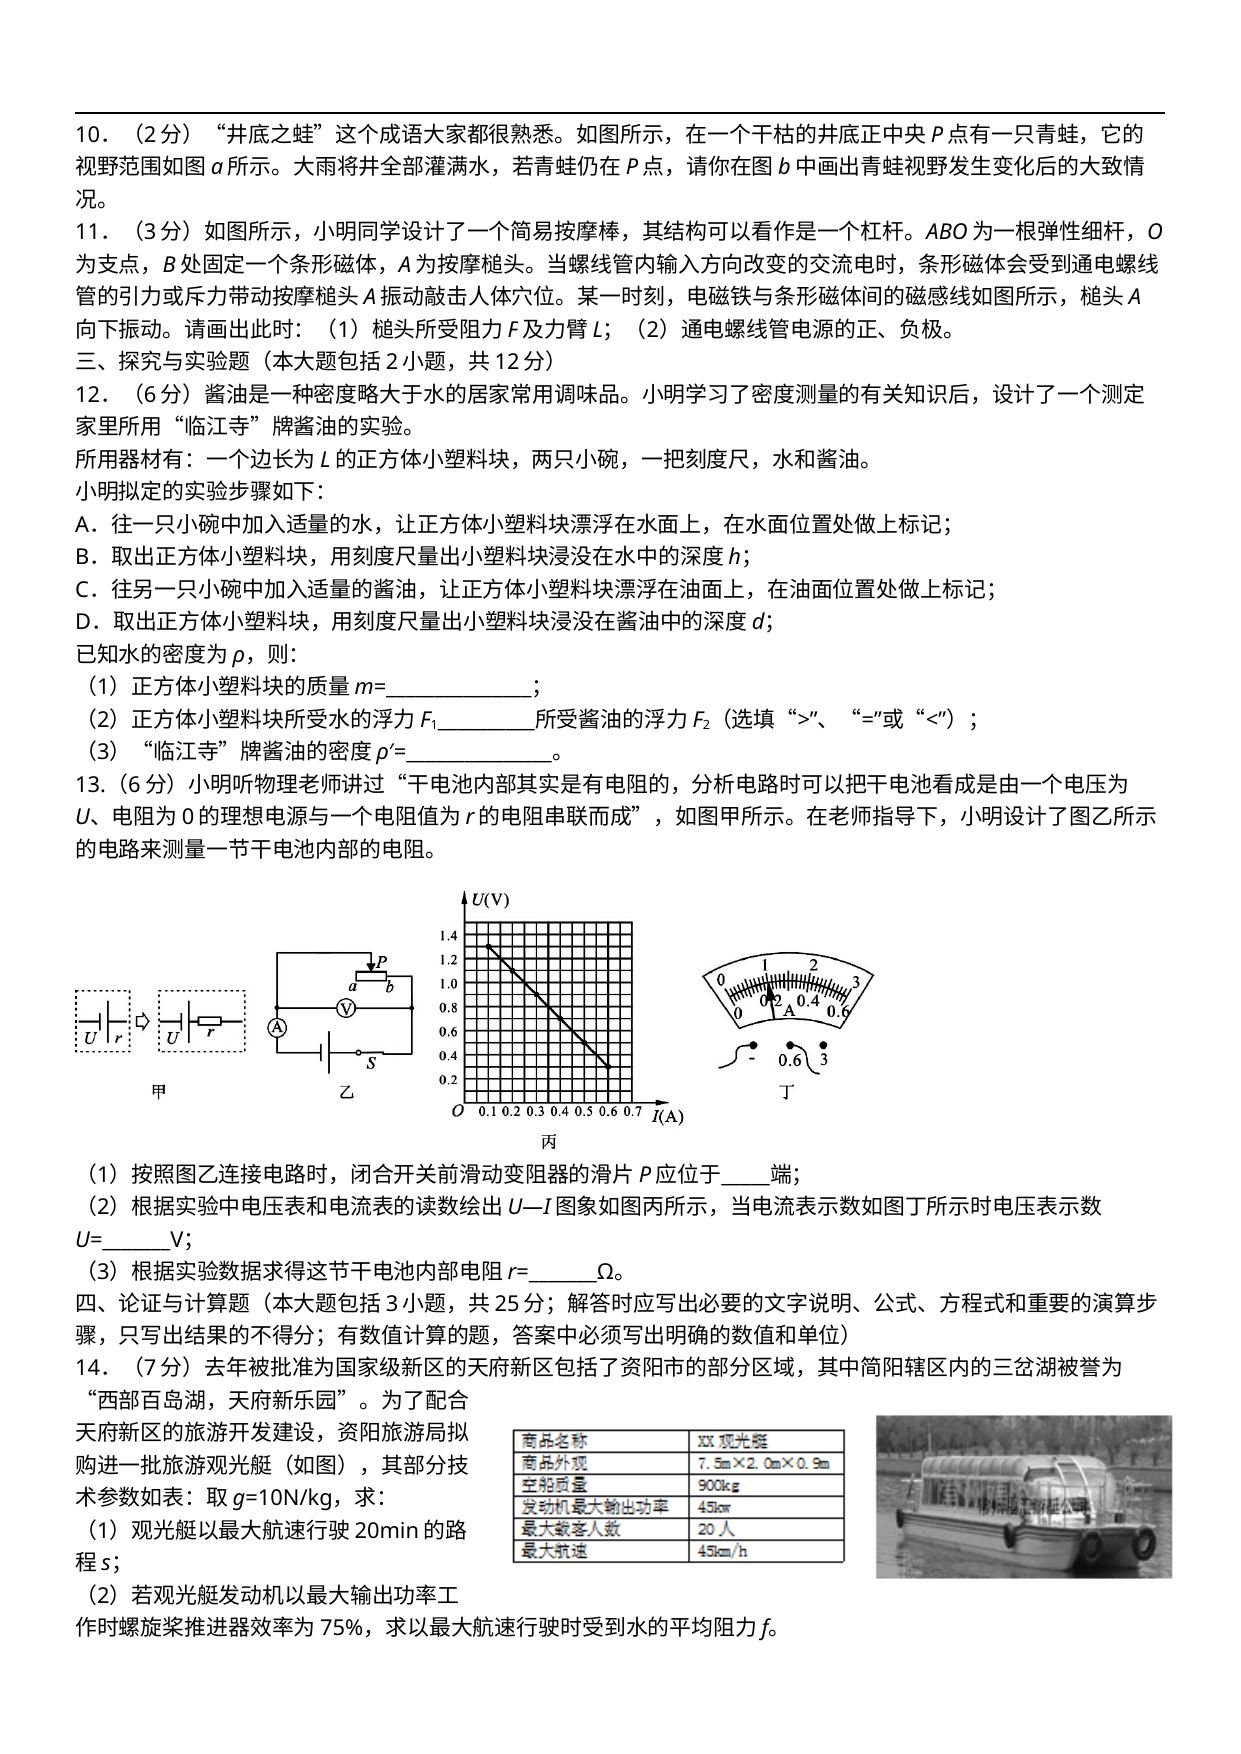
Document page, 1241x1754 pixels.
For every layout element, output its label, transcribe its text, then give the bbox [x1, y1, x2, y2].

text 小明拟定的实验步骤如下： [75, 474, 1165, 506]
text D．取出正方体小塑料块，用刻度尺量出小塑料块浸没在酱油中的深度d； [75, 604, 1165, 636]
text （1）观光艇以最大航速行驶20min的路程s； [75, 1512, 511, 1577]
text （1）按照图乙连接电路时，闭合开关前滑动变阻器的滑片P应位于_____端； [75, 1156, 1165, 1189]
text （1）正方体小塑料块的质量m=_______________； [75, 669, 1165, 701]
text （3）“临江寺”牌酱油的密度ρ′=_______________。 [75, 734, 1165, 766]
text 12．（6分）酱油是一种密度略大于水的居家常用调味品。小明学习了密度测量的有关知识后，设计了一个测定家里所用“临江寺”牌酱油的实验。 [75, 376, 1165, 441]
text （2）若观光艇发动机以最大输出功率工作时螺旋桨推进器效率为75%，求以最大航速行驶时受到水的平均阻力f。 [75, 1577, 1165, 1642]
text 所用器材有：一个边长为L的正方体小塑料块，两只小碗，一把刻度尺，水和酱油。 [75, 441, 1165, 474]
text （2）根据实验中电压表和电流表的读数绘出U—I图象如图丙所示，当电流表示数如图丁所示时电压表示数U=_______V； [75, 1189, 1165, 1254]
text （2）正方体小塑料块所受水的浮力F1__________所受酱油的浮力F2（选填“>”、“=”或“<”）； [75, 701, 1165, 734]
text 已知水的密度为ρ，则： [75, 636, 1165, 669]
text 11．（3分）如图所示，小明同学设计了一个简易按摩棒，其结构可以看作是一个杠杆。ABO为一根弹性细杆，O为支点，B处固定一个条形磁体，A为按摩槌头。当螺线管内输入方向改变的交流电时，条形磁体会受到通电螺线管的引力或斥力带动按摩槌头A振动敲击人体穴位。某一时刻，电磁铁与条形磁体间的磁感线如图所示，槌头A向下振动。请画出此时：（1）槌头所受阻力F及力臂L；（2）通电螺线管电源的正、负极。 [75, 214, 1165, 344]
text 13.（6分）小明听物理老师讲过“干电池内部其实是有电阻的，分析电路时可以把干电池看成是由一个电压为U、电阻为0的理想电源与一个电阻值为r的电阻串联而成”，如图甲所示。在老师指导下，小明设计了图乙所示的电路来测量一节干电池内部的电阻。 [75, 766, 1165, 864]
text A．往一只小碗中加入适量的水，让正方体小塑料块漂浮在水面上，在水面位置处做上标记； [75, 506, 1165, 539]
text C．往另一只小碗中加入适量的酱油，让正方体小塑料块漂浮在油面上，在油面位置处做上标记； [75, 571, 1165, 604]
text 10．（2分）“井底之蛙”这个成语大家都很熟悉。如图所示，在一个干枯的井底正中央P点有一只青蛙，它的视野范围如图a所示。大雨将井全部灌满水，若青蛙仍在P点，请你在图b中画出青蛙视野发生变化后的大致情况。 [75, 116, 1165, 214]
picture [511, 1411, 1174, 1582]
text 四、论证与计算题（本大题包括3小题，共25分；解答时应写出必要的文字说明、公式、方程式和重要的演算步骤，只写出结果的不得分；有数值计算的题，答案中必须写出明确的数值和单位） [75, 1286, 1165, 1350]
text （3）根据实验数据求得这节干电池内部电阻r=_______Ω。 [75, 1254, 1165, 1286]
text 三、探究与实验题（本大题包括2小题，共12分） [75, 344, 1165, 376]
text 14．（7分）去年被批准为国家级新区的天府新区包括了资阳市的部分区域，其中简阳辖区内的三岔湖被誉为“西部百岛湖，天府新乐园”。为了配合天府新区的旅游开发建设，资阳旅游局拟购进一批旅游观光艇（如图），其部分技术参数如表：取g=10N/kg，求： [75, 1350, 1165, 1512]
text B．取出正方体小塑料块，用刻度尺量出小塑料块浸没在水中的深度h； [75, 539, 1165, 571]
